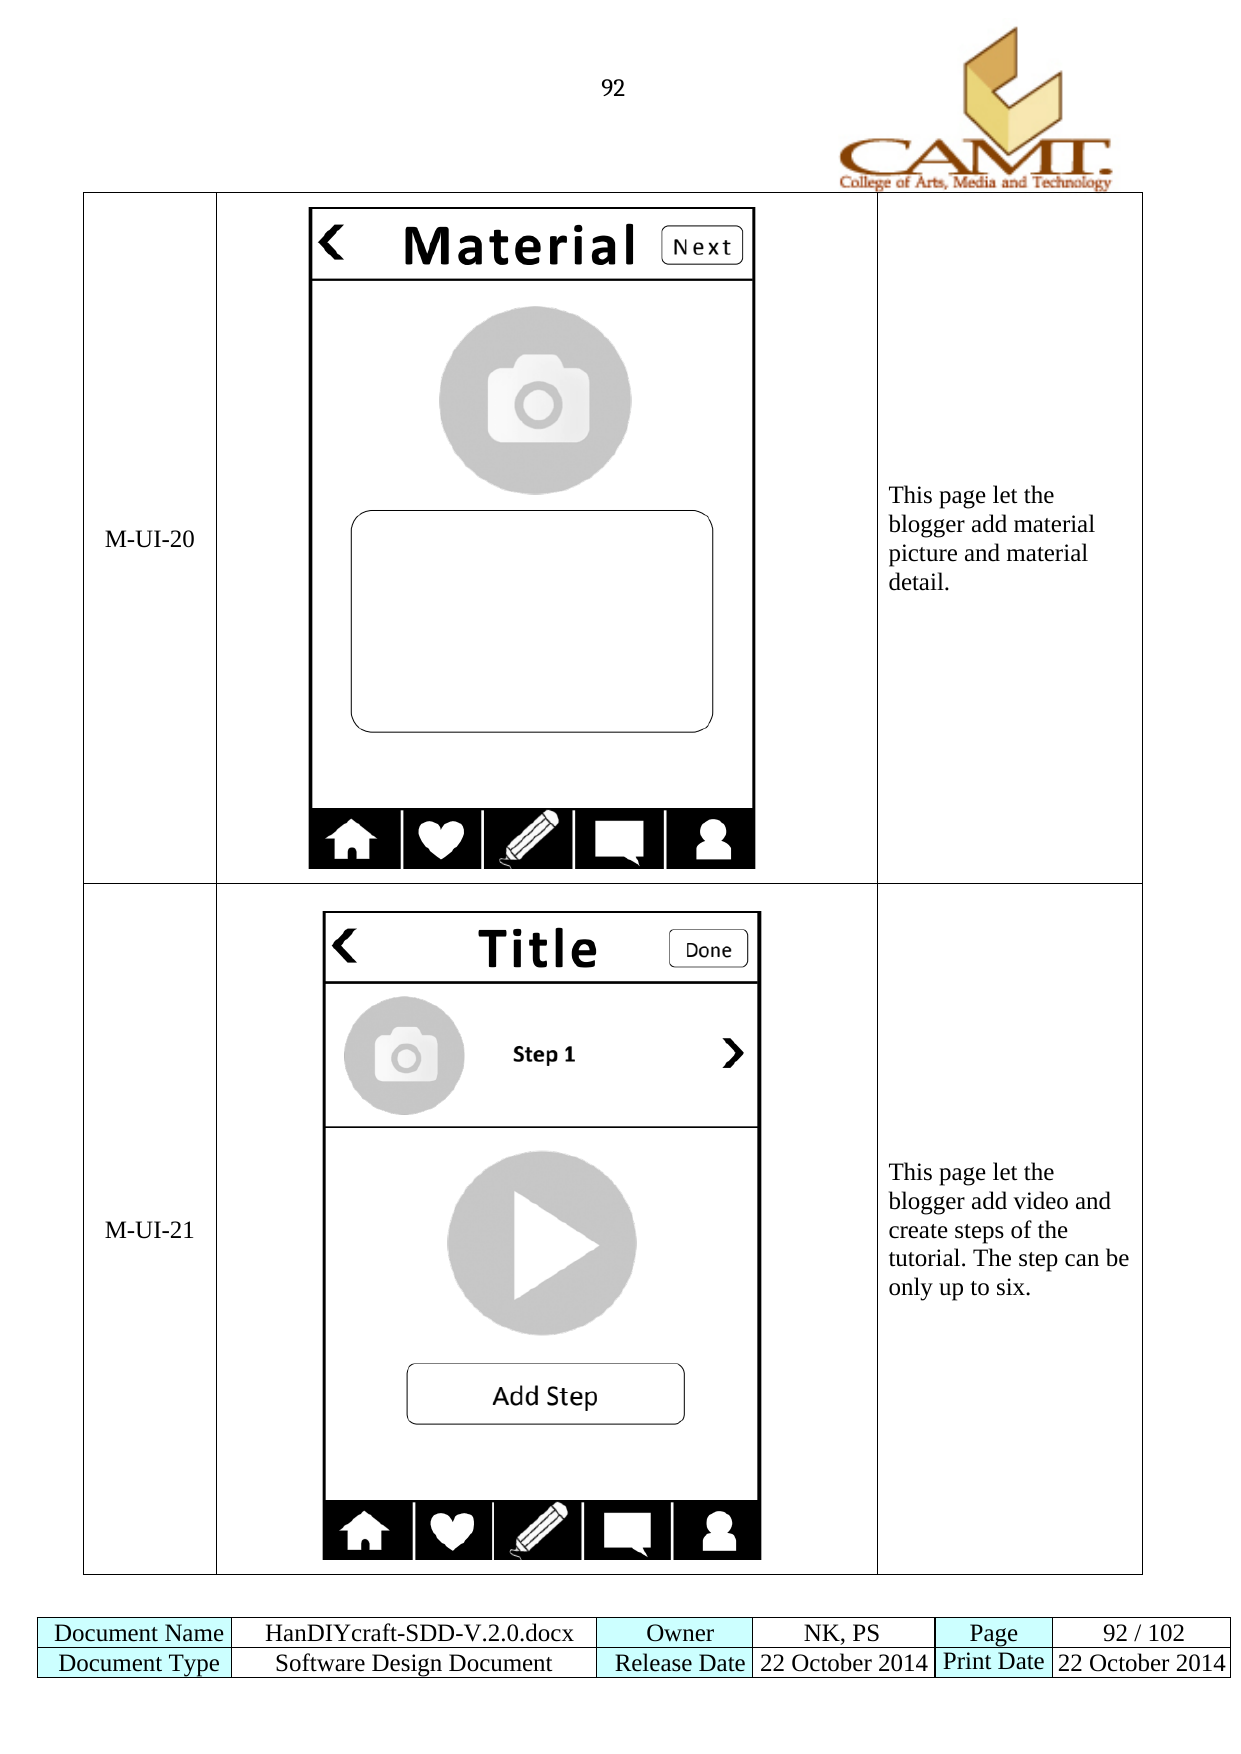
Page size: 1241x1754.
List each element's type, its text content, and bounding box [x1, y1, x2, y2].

table_cell M-UI-21 [84, 884, 216, 1574]
table_cell M-UI-20 [84, 193, 216, 883]
table_cell [217, 884, 877, 1574]
table_cell [217, 193, 877, 883]
picture [755, 18, 1221, 207]
table_cell This page let the blogger add video and create steps of the tutorial. The step can be only up to six. [878, 884, 1142, 1574]
table_cell This page let the blogger add material picture and material detail. [878, 193, 1142, 883]
